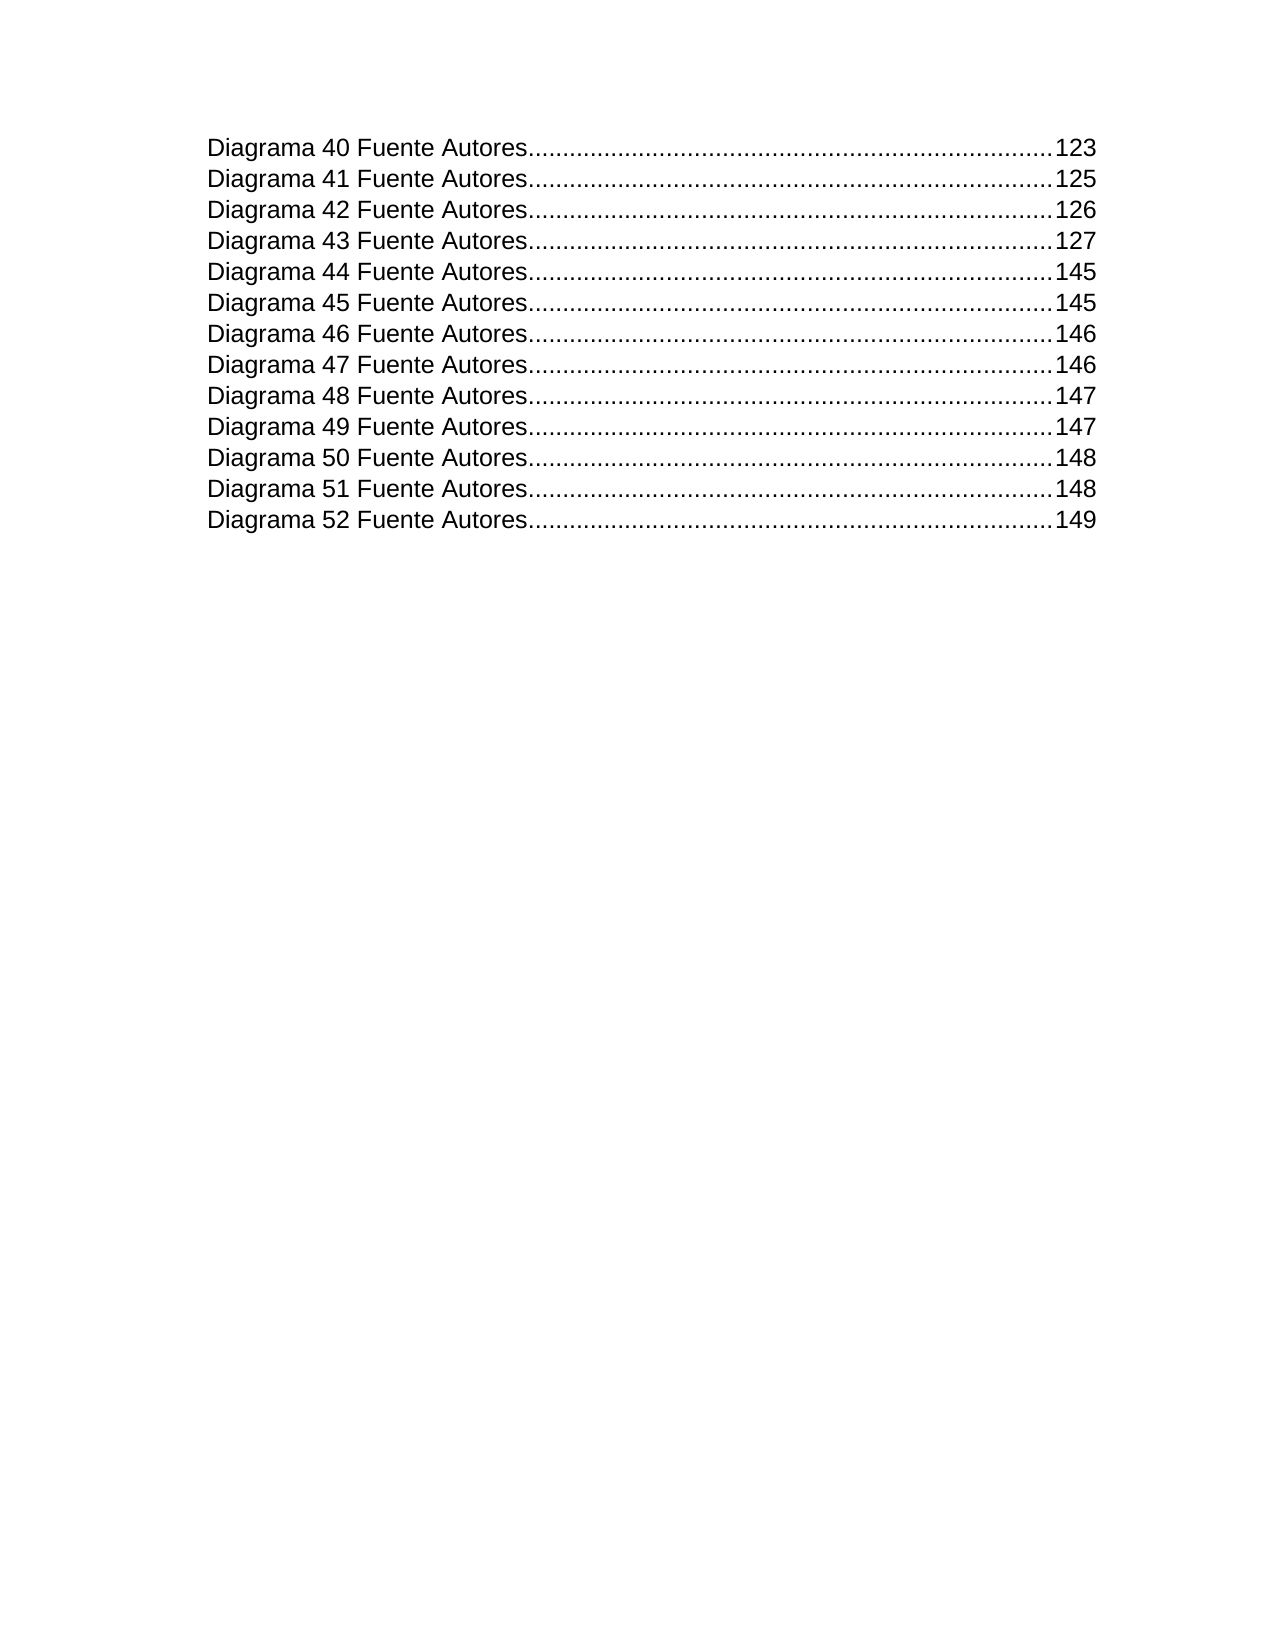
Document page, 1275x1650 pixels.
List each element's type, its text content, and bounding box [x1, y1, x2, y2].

text Diagrama 44 Fuente Autores 145 [207, 257, 1098, 286]
text Diagrama 43 Fuente Autores 127 [207, 226, 1098, 255]
text Diagrama 51 Fuente Autores 148 [207, 474, 1098, 503]
text Diagrama 46 Fuente Autores 146 [207, 319, 1098, 348]
text Diagrama 40 Fuente Autores 123 [207, 133, 1098, 162]
text Diagrama 52 Fuente Autores 149 [207, 505, 1098, 534]
text Diagrama 49 Fuente Autores 147 [207, 412, 1098, 441]
text Diagrama 48 Fuente Autores 147 [207, 381, 1098, 410]
text Diagrama 45 Fuente Autores 145 [207, 288, 1098, 317]
text Diagrama 47 Fuente Autores 146 [207, 350, 1098, 379]
text Diagrama 41 Fuente Autores 125 [207, 164, 1098, 193]
text Diagrama 42 Fuente Autores 126 [207, 195, 1098, 224]
text Diagrama 50 Fuente Autores 148 [207, 443, 1098, 472]
